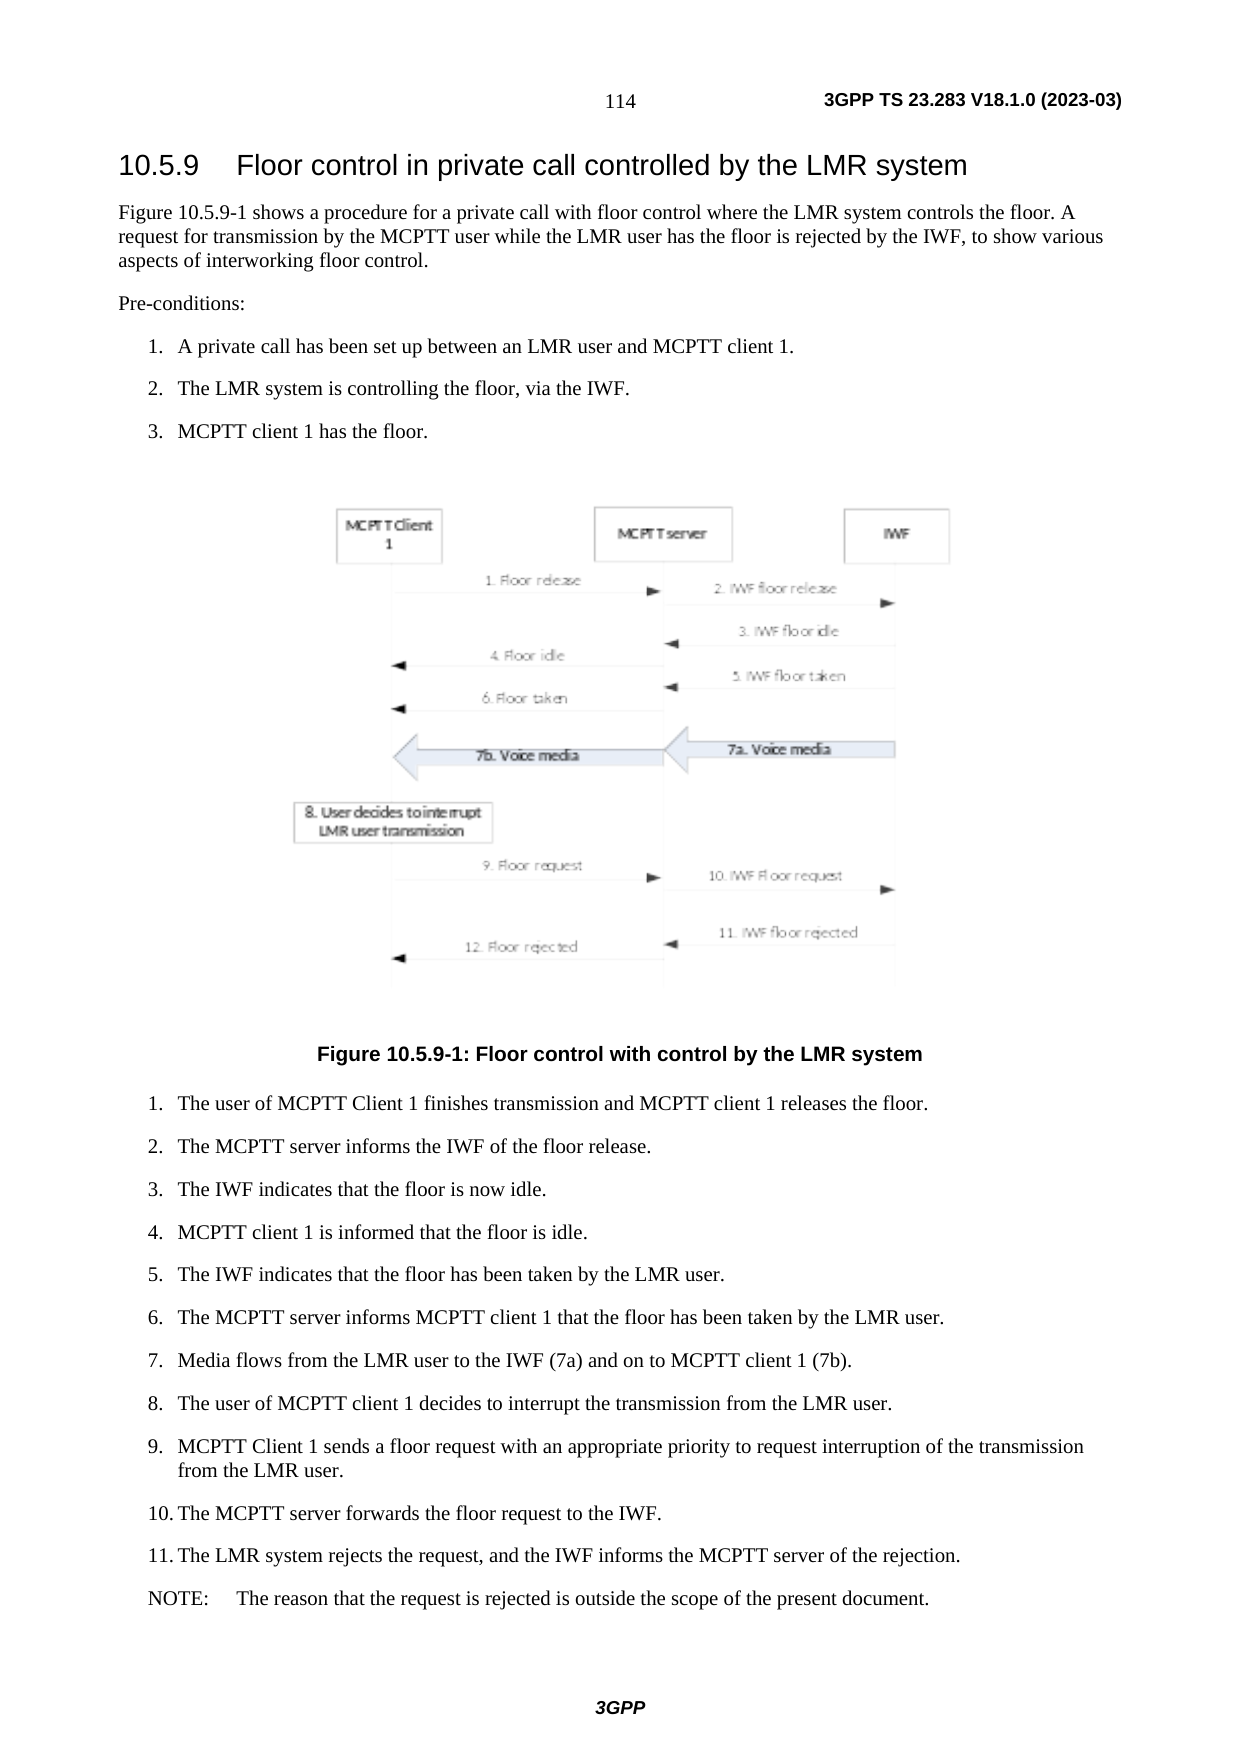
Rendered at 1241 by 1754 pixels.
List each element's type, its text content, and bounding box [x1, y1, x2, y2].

text 8. The user of MCPTT client 1 decides to interrupt the transmission from the LMR user. [148, 1391, 1122, 1415]
text 9. MCPTT Client 1 sends a floor request with an appropriate priority to request interruption of the transmission from the LMR user. [148, 1434, 1122, 1482]
text 4. MCPTT client 1 is informed that the floor is idle. [148, 1219, 1122, 1244]
text 3. MCPTT client 1 has the floor. [148, 419, 1122, 443]
text 2. The MCPTT server informs the IWF of the floor release. [148, 1134, 1122, 1158]
text 3. The IWF indicates that the floor is now idle. [148, 1177, 1122, 1201]
text 6. The MCPTT server informs MCPTT client 1 that the floor has been taken by the LMR user. [148, 1305, 1122, 1329]
text 2. The LMR system is controlling the floor, via the IWF. [148, 376, 1122, 400]
subtitle 10.5.9 Floor control in private call controlled by the LMR system [118, 147, 1122, 181]
text NOTE: The reason that the request is rejected is outside the scope of the present document. [148, 1586, 1122, 1610]
text 7. Media flows from the LMR user to the IWF (7a) and on to MCPTT client 1 (7b). [148, 1348, 1122, 1372]
text 1. A private call has been set up between an LMR user and MCPTT client 1. [148, 333, 1122, 358]
text Pre-conditions: [118, 291, 1122, 315]
text 5. The IWF indicates that the floor has been taken by the LMR user. [148, 1262, 1122, 1286]
text 1. The user of MCPTT Client 1 finishes transmission and MCPTT client 1 releases the floor. [148, 1091, 1122, 1115]
text 10. The MCPTT server forwards the floor request to the IWF. [148, 1501, 1122, 1524]
text Figure 10.5.9-1: Floor control with control by the LMR system [118, 1042, 1122, 1066]
text Figure 10.5.9-1 shows a procedure for a private call with floor control where the LMR system controls the floor. A request for transmission by the MCPTT user while the LMR user has the floor is rejected by the IWF, to show various aspects of interworking floor control. [118, 200, 1122, 272]
text 11. The LMR system rejects the request, and the IWF informs the MCPTT server of the rejection. [148, 1543, 1122, 1567]
